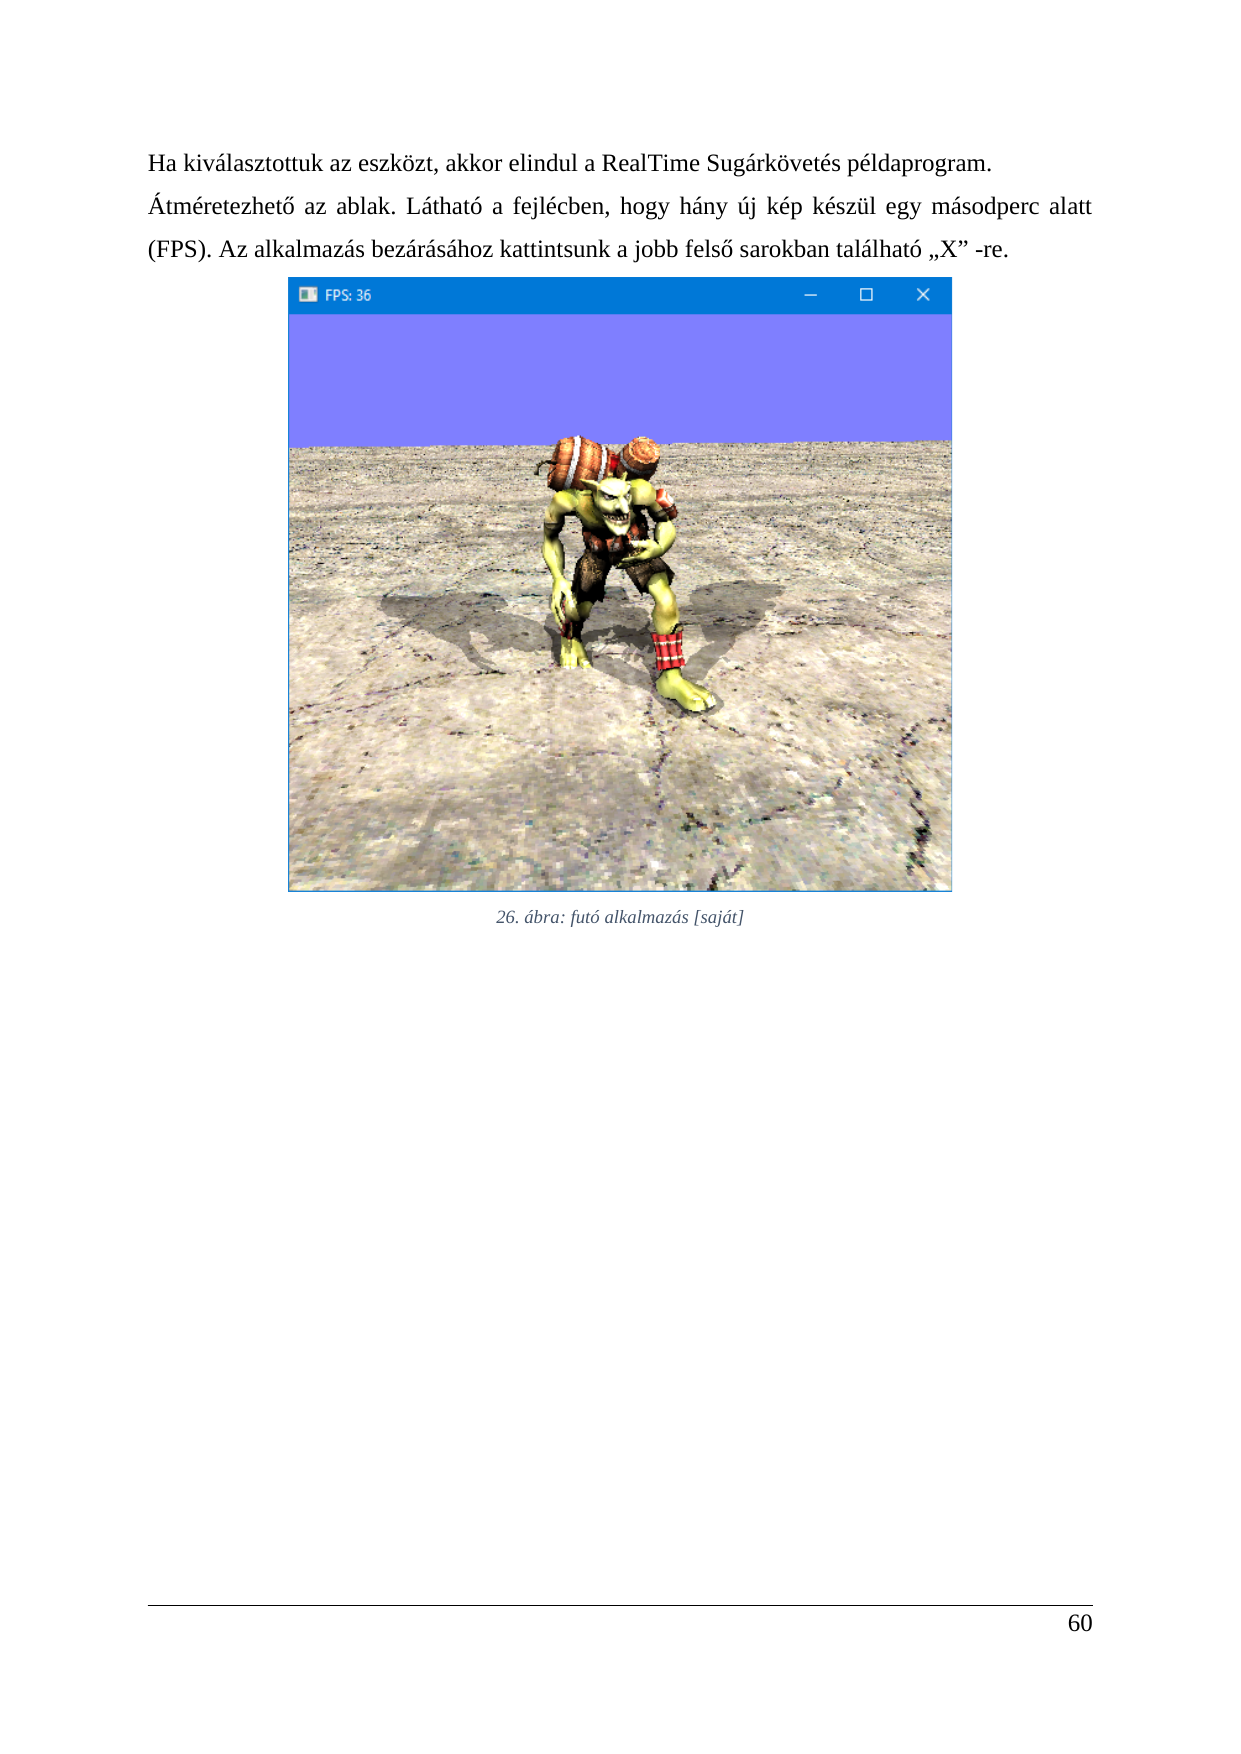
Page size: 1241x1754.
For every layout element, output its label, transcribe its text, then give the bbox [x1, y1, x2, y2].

text Ha kiválasztottuk az eszközt, akkor elindul a RealTime Sugárkövetés példaprogram. [148, 148, 1093, 176]
picture [288, 277, 953, 892]
text Átméretezhető az ablak. Látható a fejlécben, hogy hány új kép készül egy másodperc alatt (FPS). Az alkalmazás bezárásához kattintsunk a jobb felső sarokban található „X” -re. [148, 191, 1093, 263]
